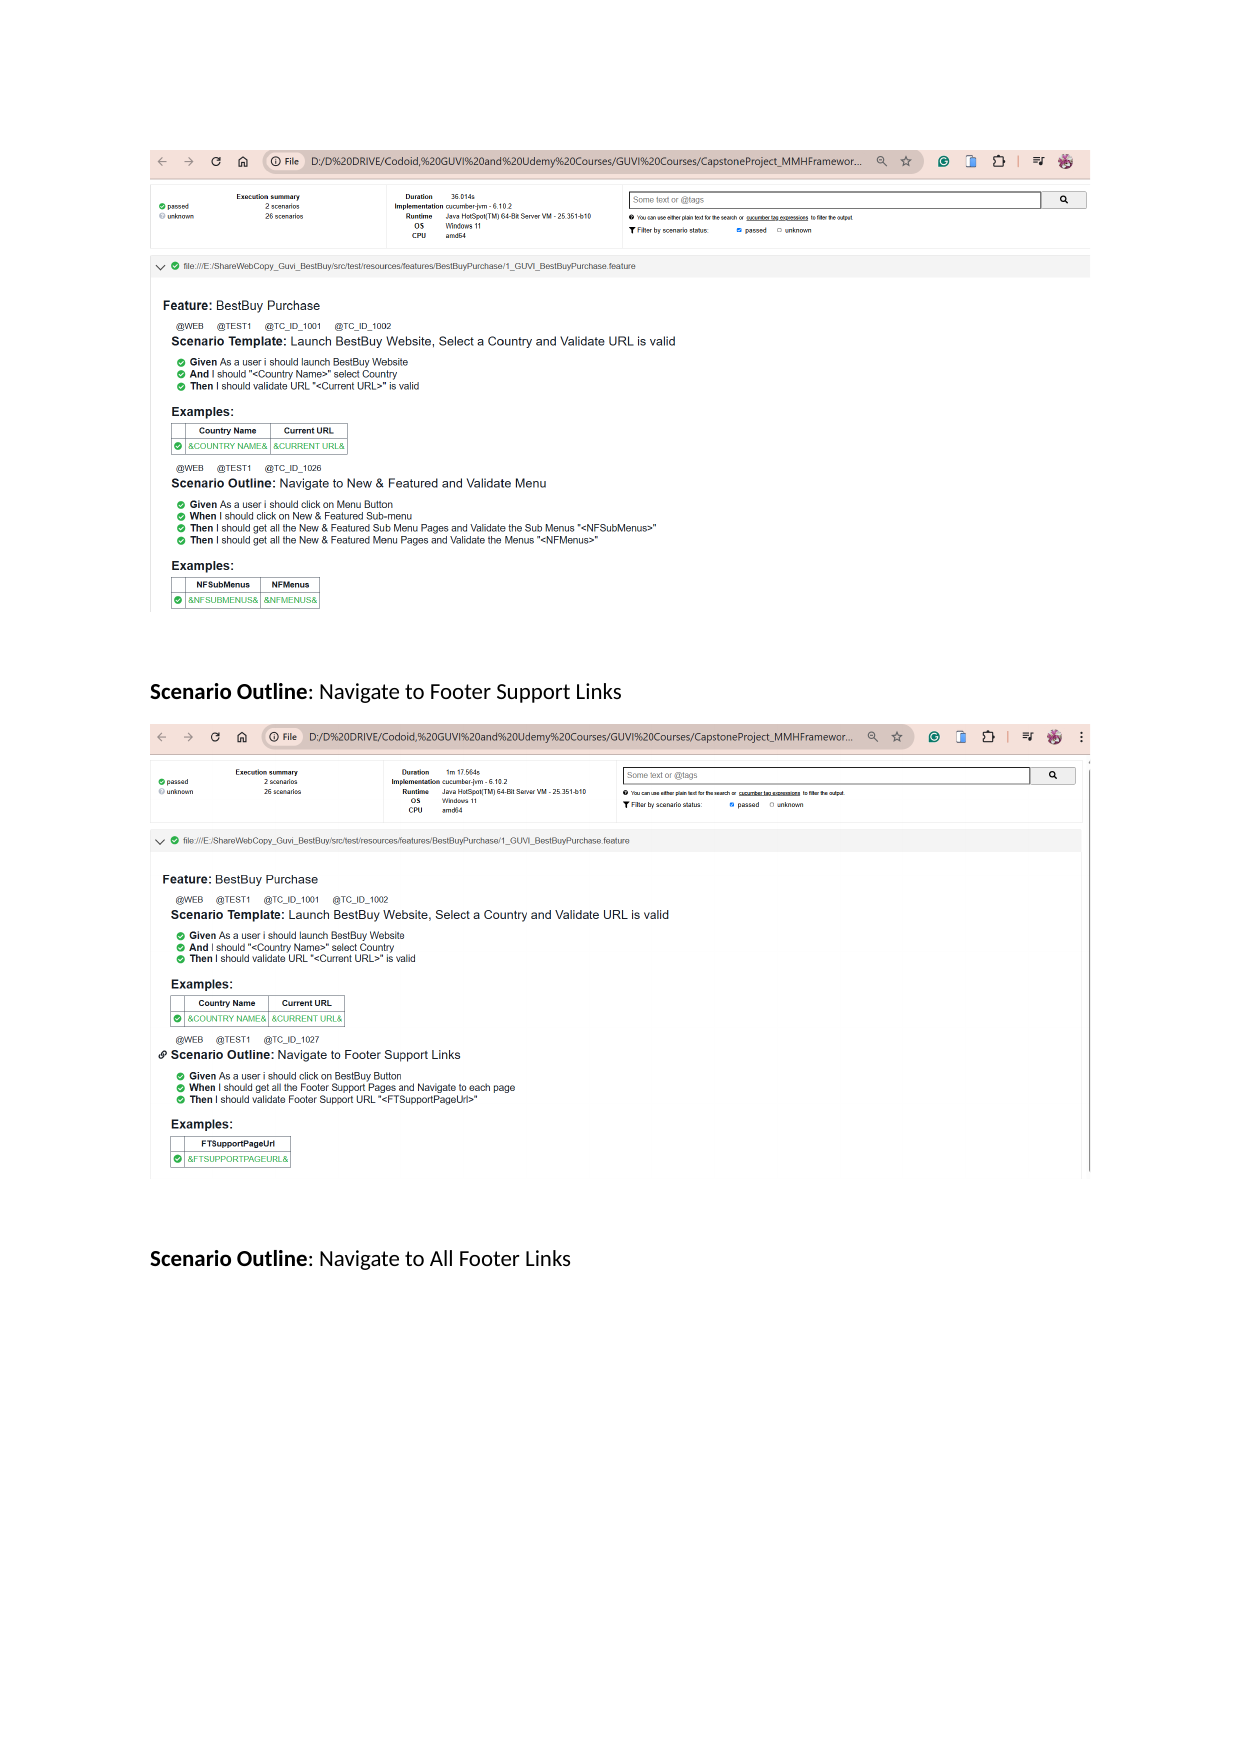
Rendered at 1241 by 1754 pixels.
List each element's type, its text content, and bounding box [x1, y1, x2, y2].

picture [150, 724, 1091, 1179]
text Scenario Outline: Navigate to Footer Support Links [150, 677, 1090, 705]
text Scenario Outline: Navigate to All Footer Links [150, 1244, 1090, 1272]
picture [150, 150, 1091, 612]
